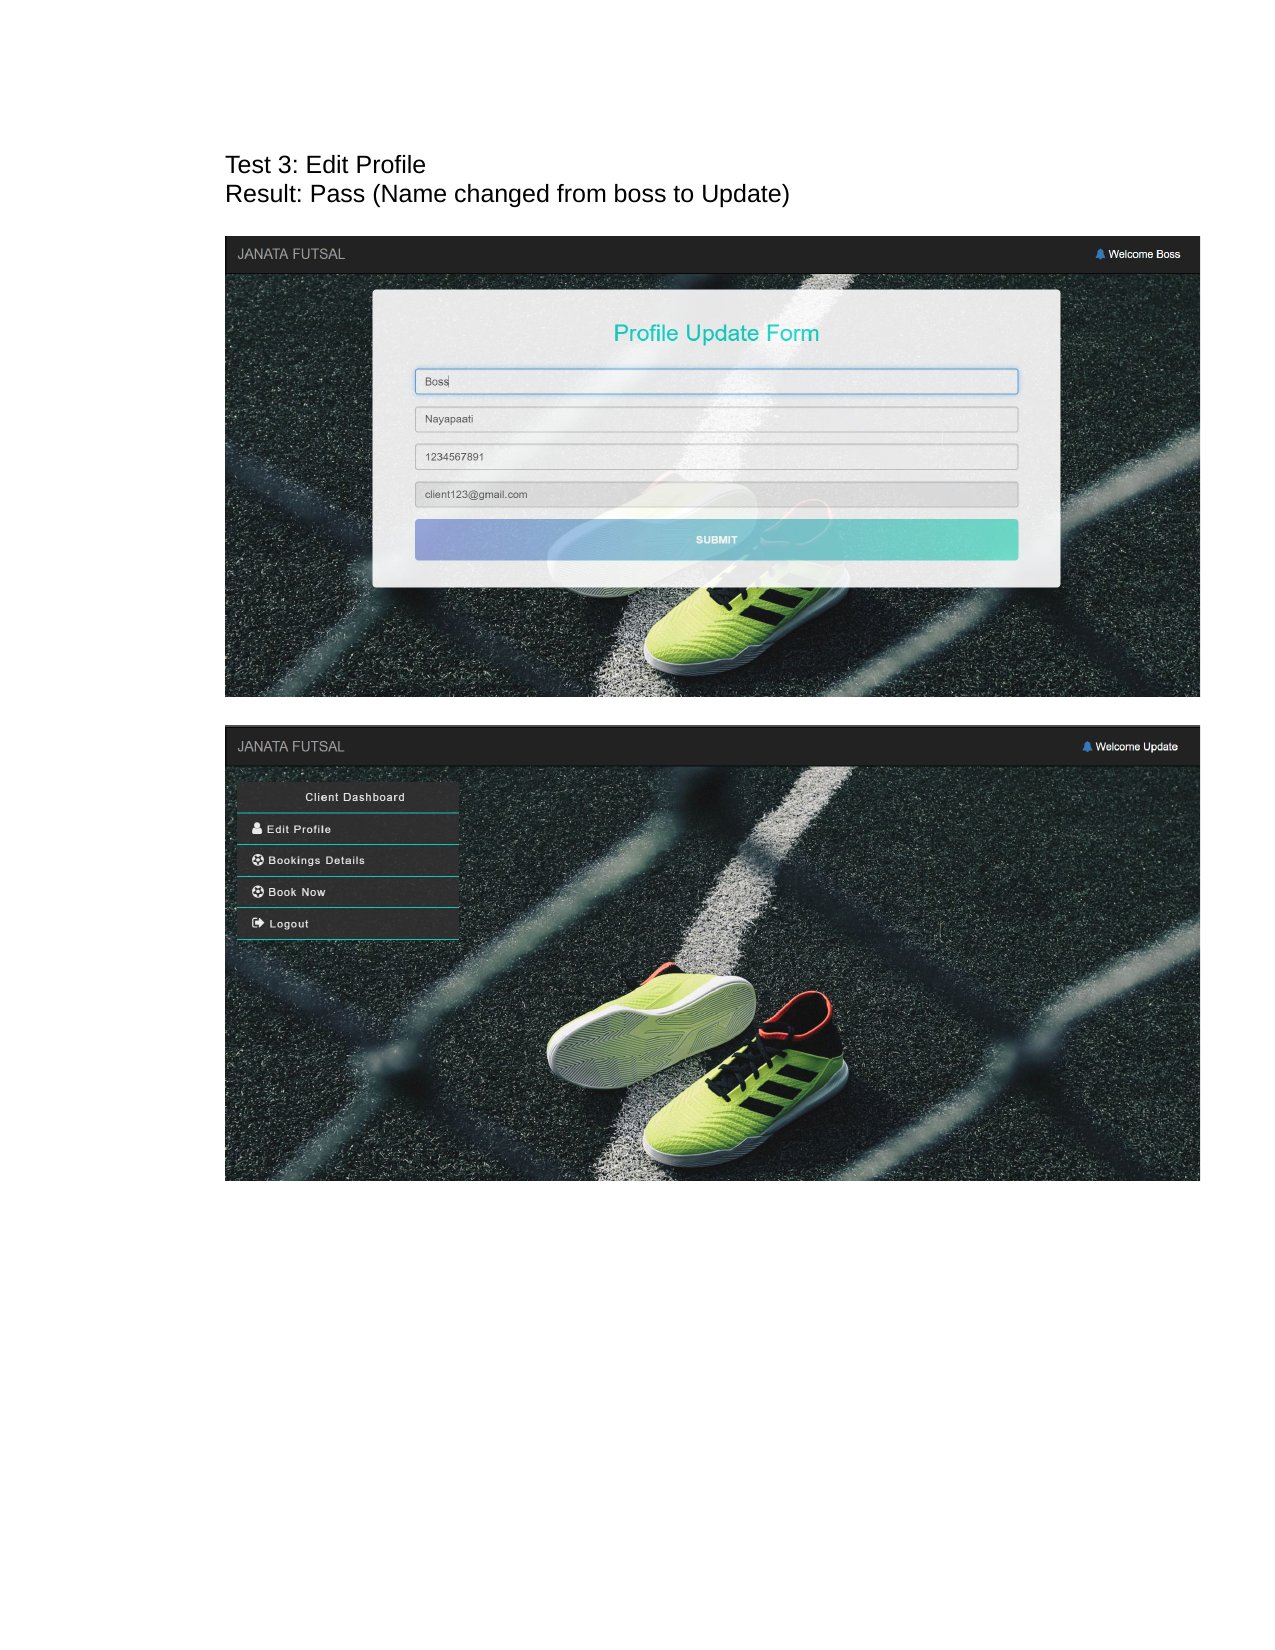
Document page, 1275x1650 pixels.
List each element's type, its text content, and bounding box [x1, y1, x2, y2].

text Test 3: Edit Profile [225, 150, 1125, 179]
text Result: Pass (Name changed from boss to Update) [225, 179, 1125, 207]
picture [225, 236, 1200, 697]
picture [225, 725, 1200, 1181]
